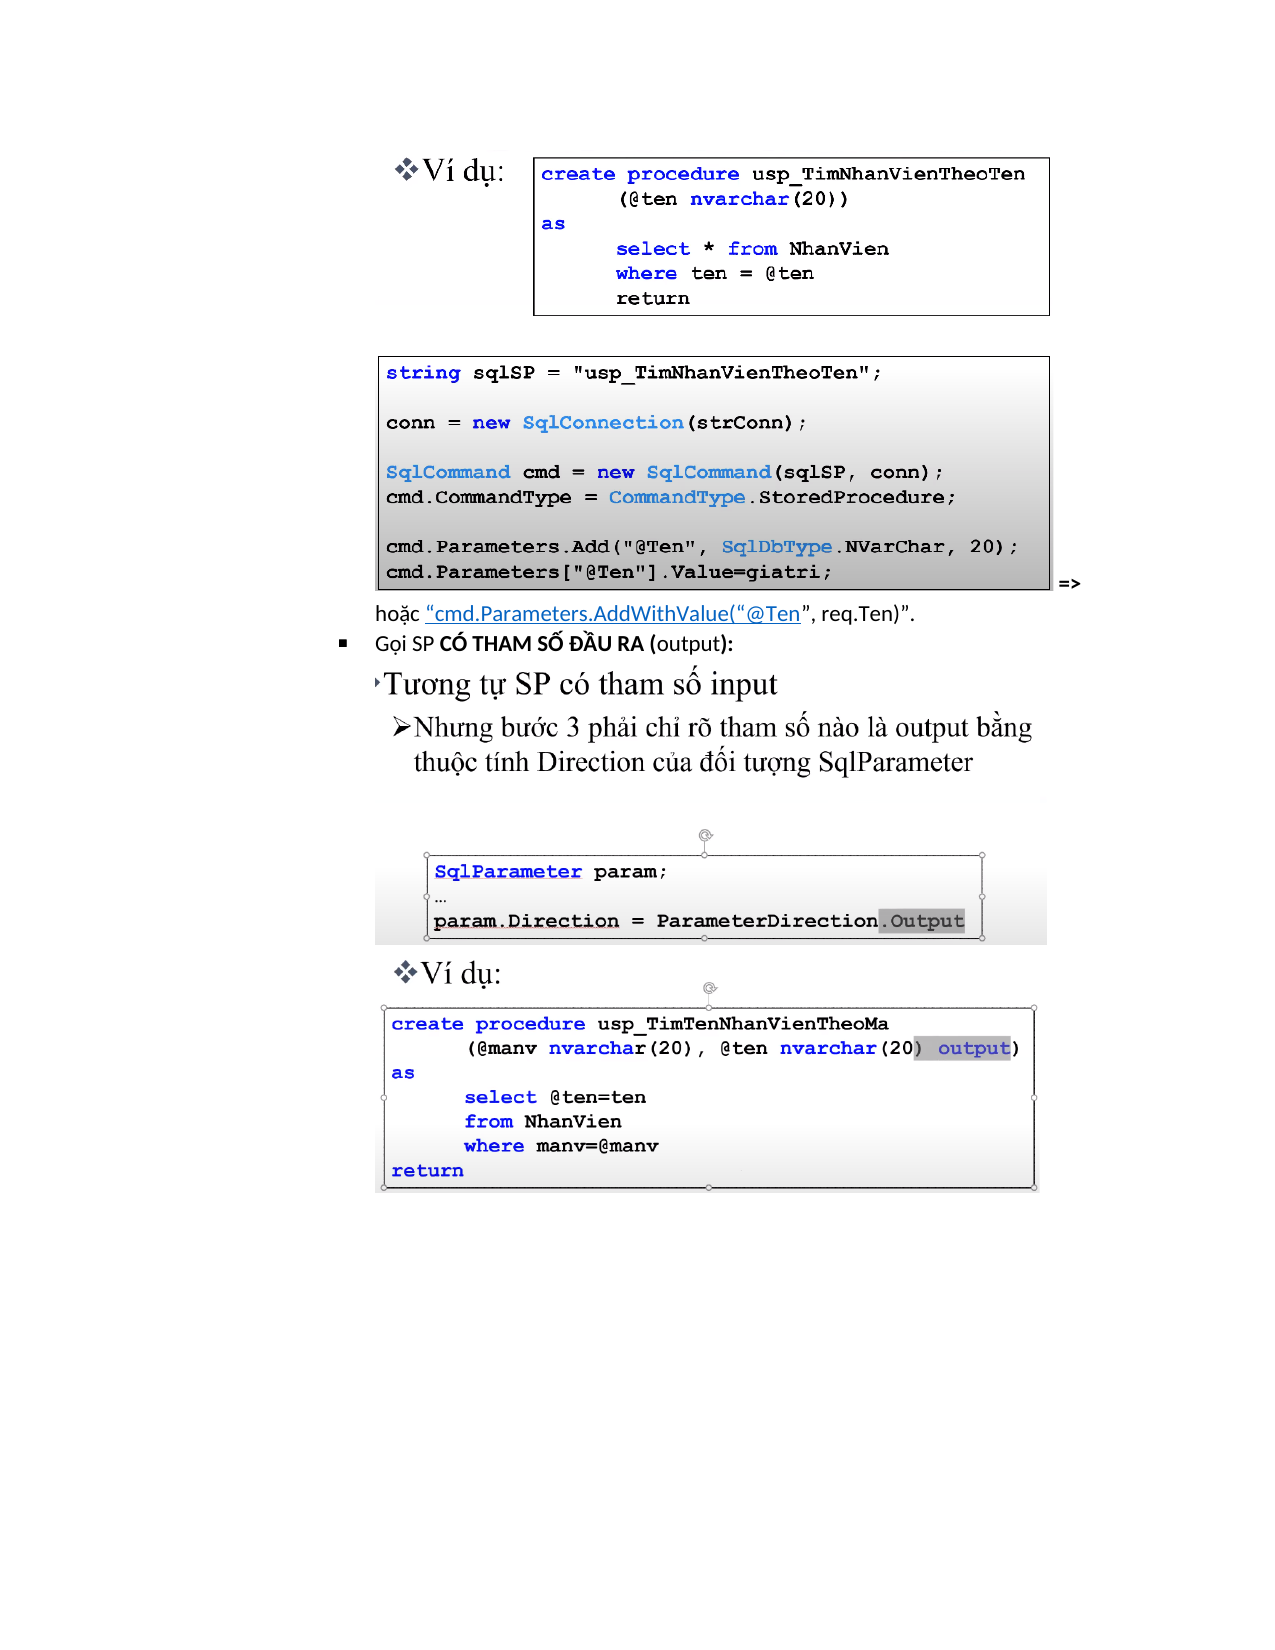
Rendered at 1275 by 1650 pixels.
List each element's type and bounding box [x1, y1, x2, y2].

list [337, 150, 1125, 627]
list [337, 629, 1125, 1192]
